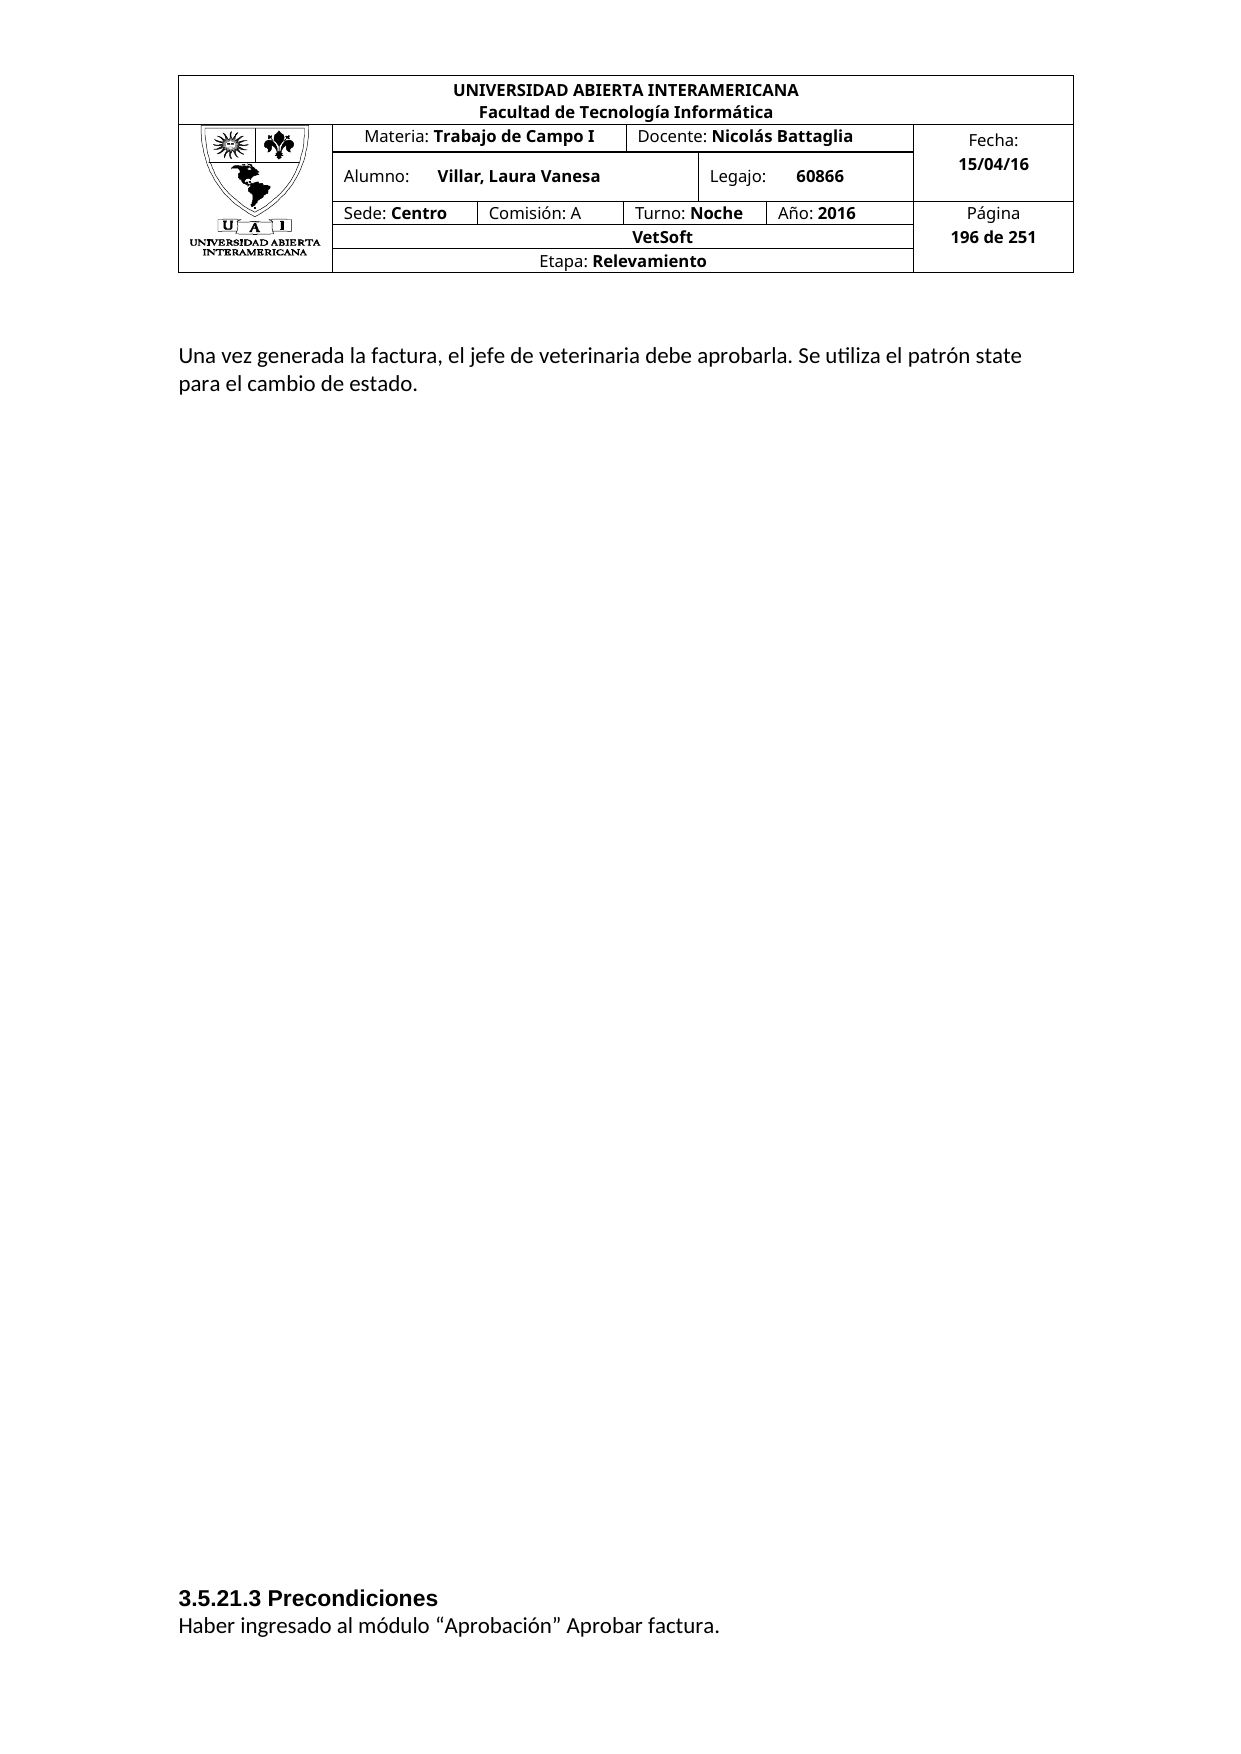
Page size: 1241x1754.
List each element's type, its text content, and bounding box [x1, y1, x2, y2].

text Una vez generada la factura, el jefe de veterinaria debe aprobarla. Se utiliza el patrón state para el cambio de estado. [178, 341, 1062, 397]
subtitle 3.5.21.3 Precondiciones [178, 1585, 1062, 1611]
text Haber ingresado al módulo “Aprobación” Aprobar factura. [178, 1611, 1062, 1639]
